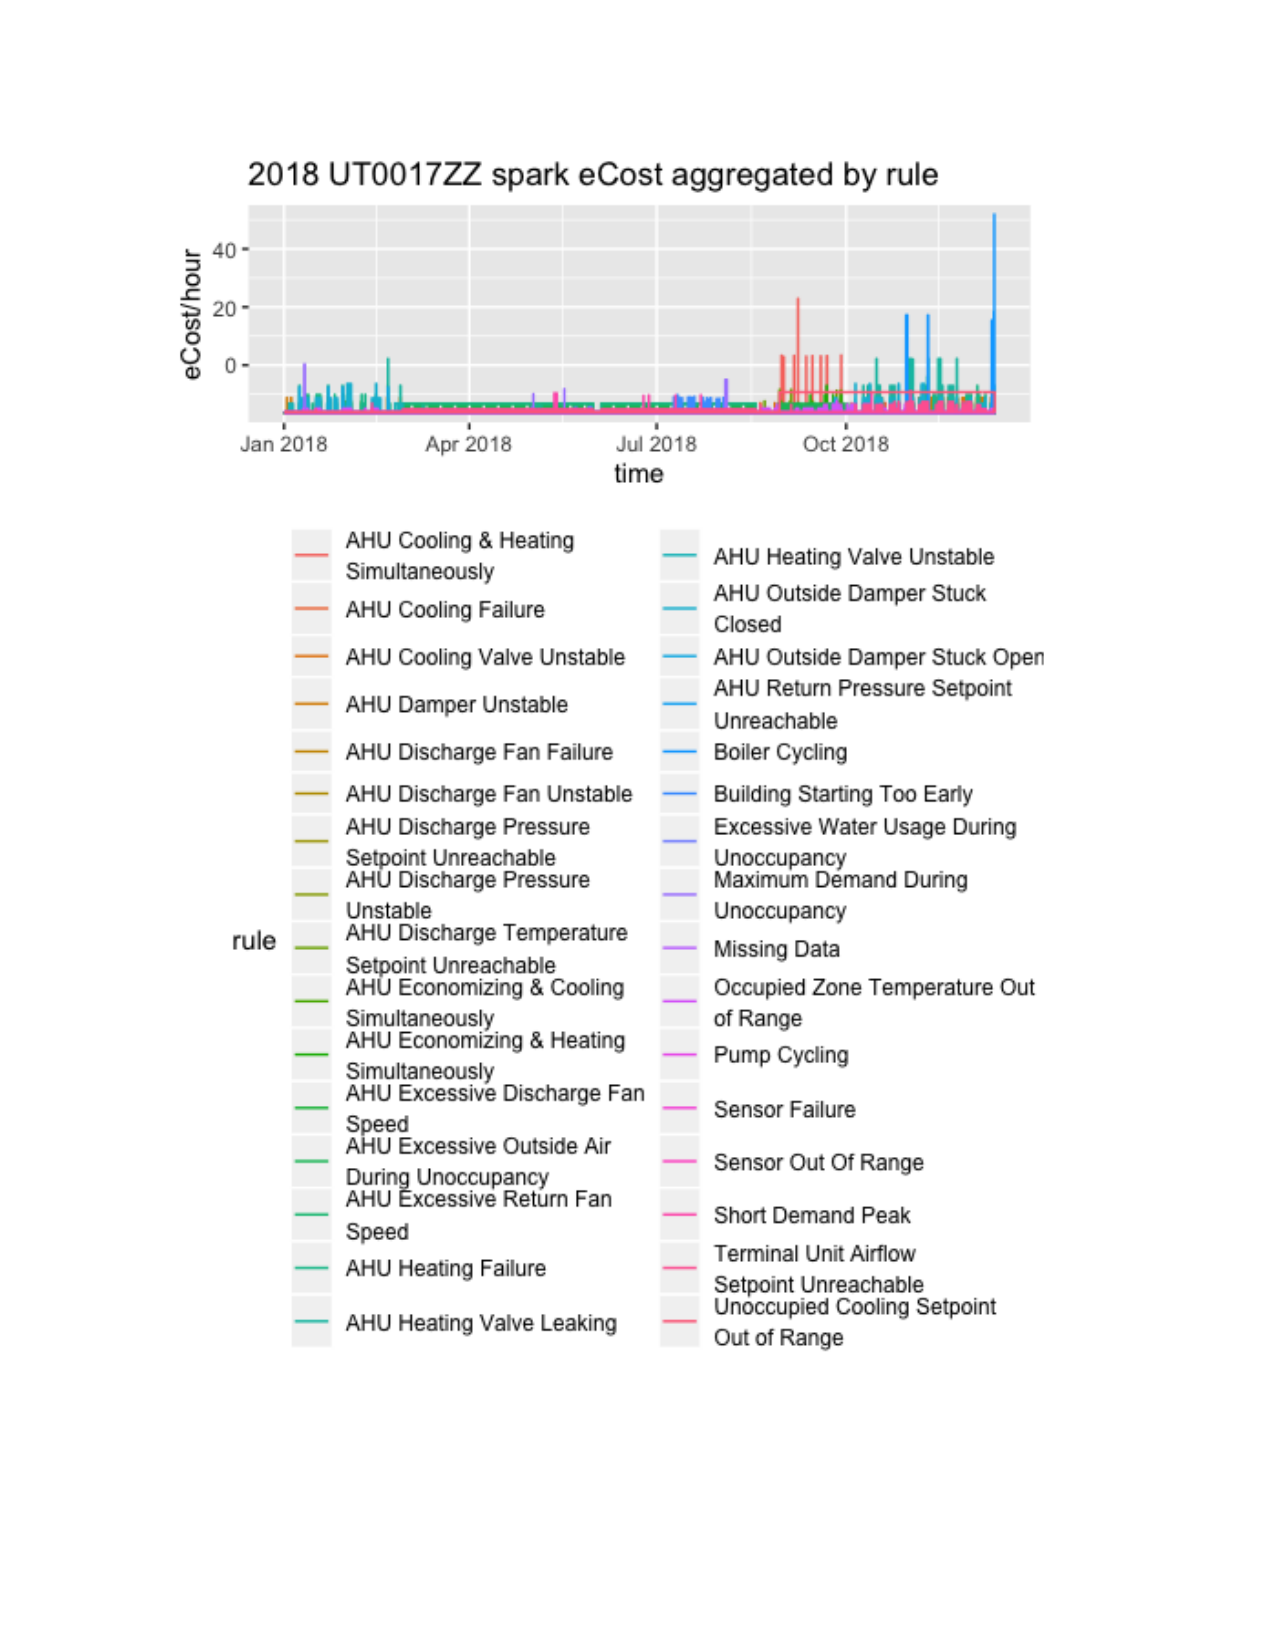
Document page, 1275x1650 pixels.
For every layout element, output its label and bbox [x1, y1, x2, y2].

picture [168, 150, 1044, 1375]
